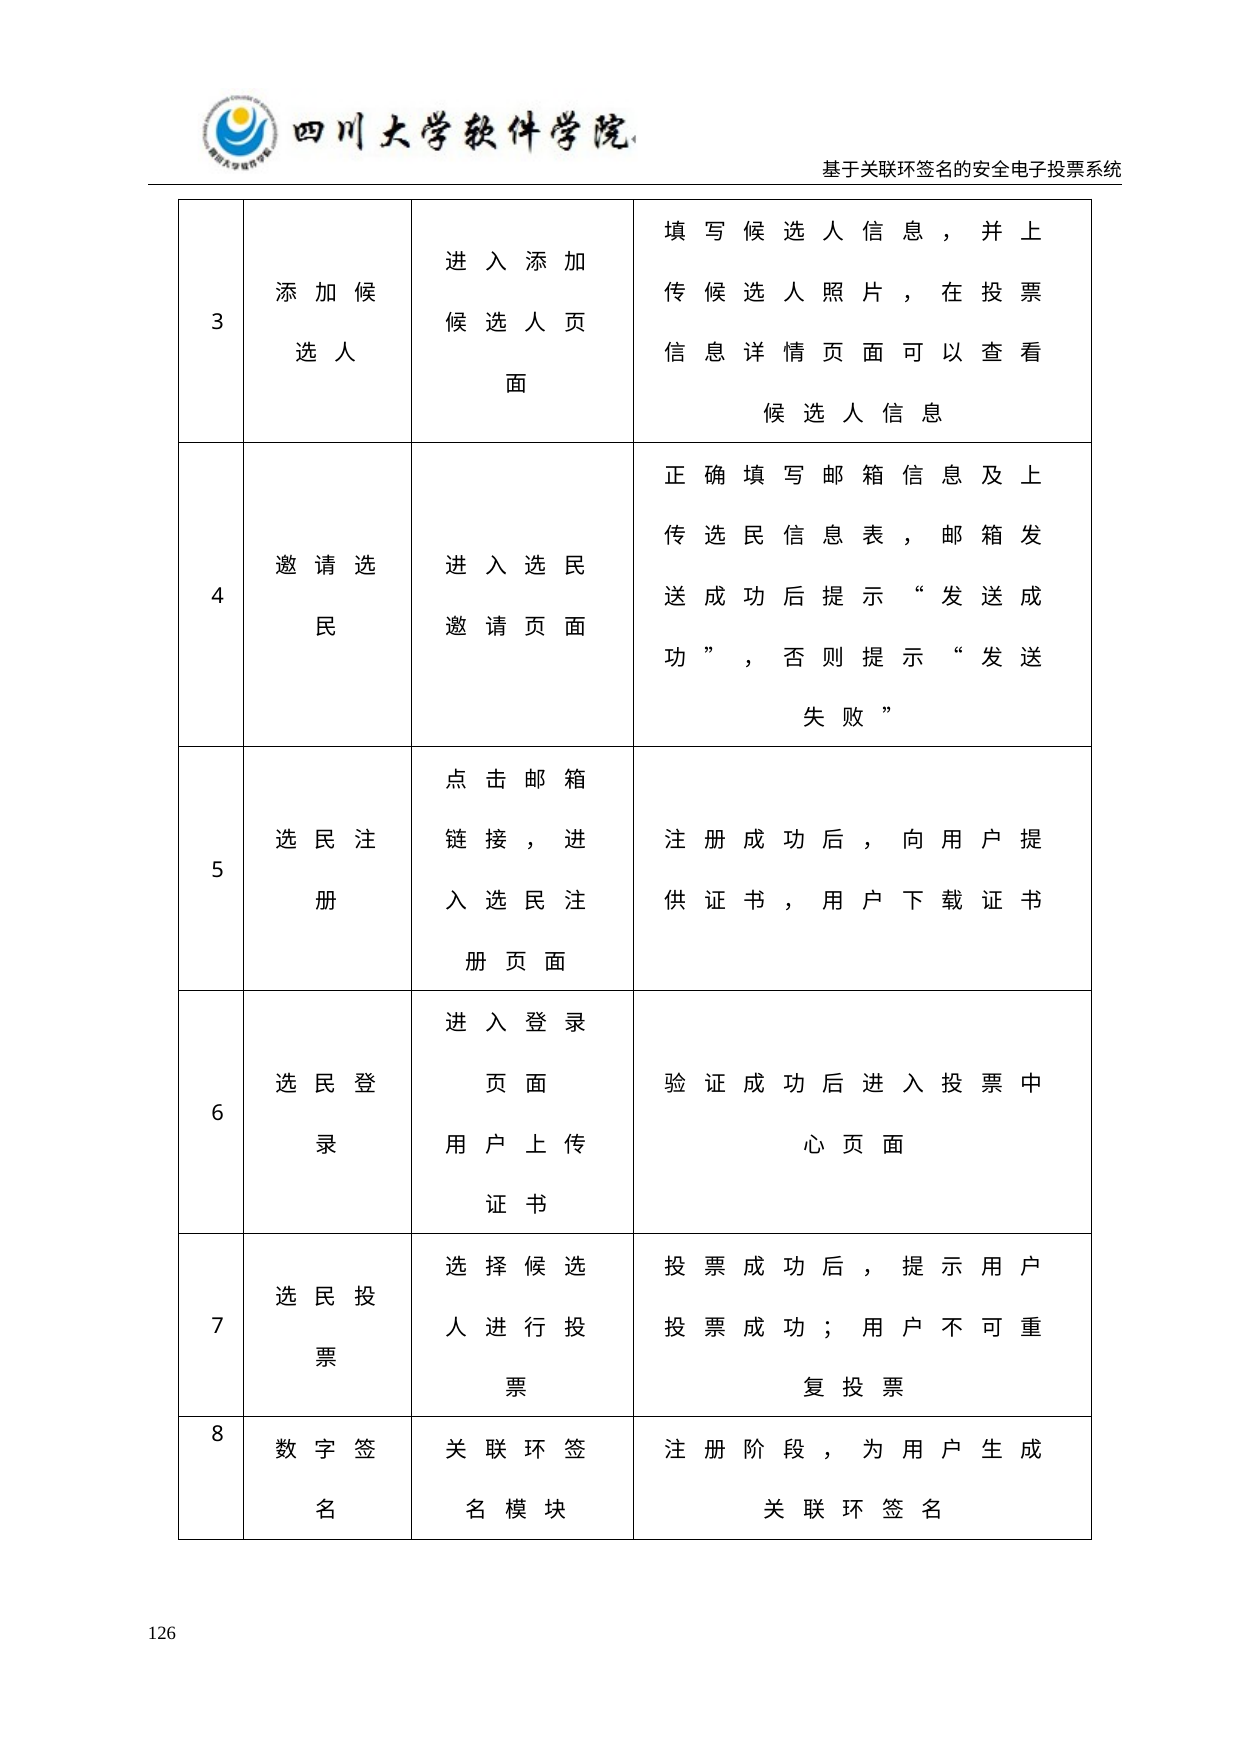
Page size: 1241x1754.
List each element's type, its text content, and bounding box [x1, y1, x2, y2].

table_cell 关联环签名模块 [412, 1417, 633, 1538]
picture [197, 88, 639, 177]
table_cell 进入登录页面 用户上传证书 [412, 991, 633, 1233]
table_cell 选择候选人进行投票 [412, 1234, 633, 1416]
table_cell 投票成功后，提示用户投票成功；用户不可重复投票 [634, 1234, 1091, 1416]
table_cell 填写候选人信息，并上传候选人照片，在投票信息详情页面可以查看候选人信息 [634, 200, 1091, 442]
table_cell 选民登录 [244, 991, 411, 1233]
table_cell 8 [179, 1417, 243, 1538]
table_cell 进入添加候选人页面 [412, 200, 633, 442]
table_cell 5 [179, 747, 243, 990]
table_cell 正确填写邮箱信息及上传选民信息表，邮箱发送成功后提示“发送成功”，否则提示“发送失败” [634, 443, 1091, 746]
table_cell 选民注册 [244, 747, 411, 990]
table_cell 邀请选民 [244, 443, 411, 746]
table_cell 注册阶段，为用户生成关联环签名 [634, 1417, 1091, 1538]
table_cell 6 [179, 991, 243, 1233]
table_cell 3 [179, 200, 243, 442]
table_cell 4 [179, 443, 243, 746]
table_cell 数字签名 [244, 1417, 411, 1538]
table_cell 选民投票 [244, 1234, 411, 1416]
table_cell 点击邮箱链接，进入选民注册页面 [412, 747, 633, 990]
table_cell 添加候选人 [244, 200, 411, 442]
table_cell 7 [179, 1234, 243, 1416]
table_cell 进入选民邀请页面 [412, 443, 633, 746]
table_cell 验证成功后进入投票中心页面 [634, 991, 1091, 1233]
table_cell 注册成功后，向用户提供证书，用户下载证书 [634, 747, 1091, 990]
